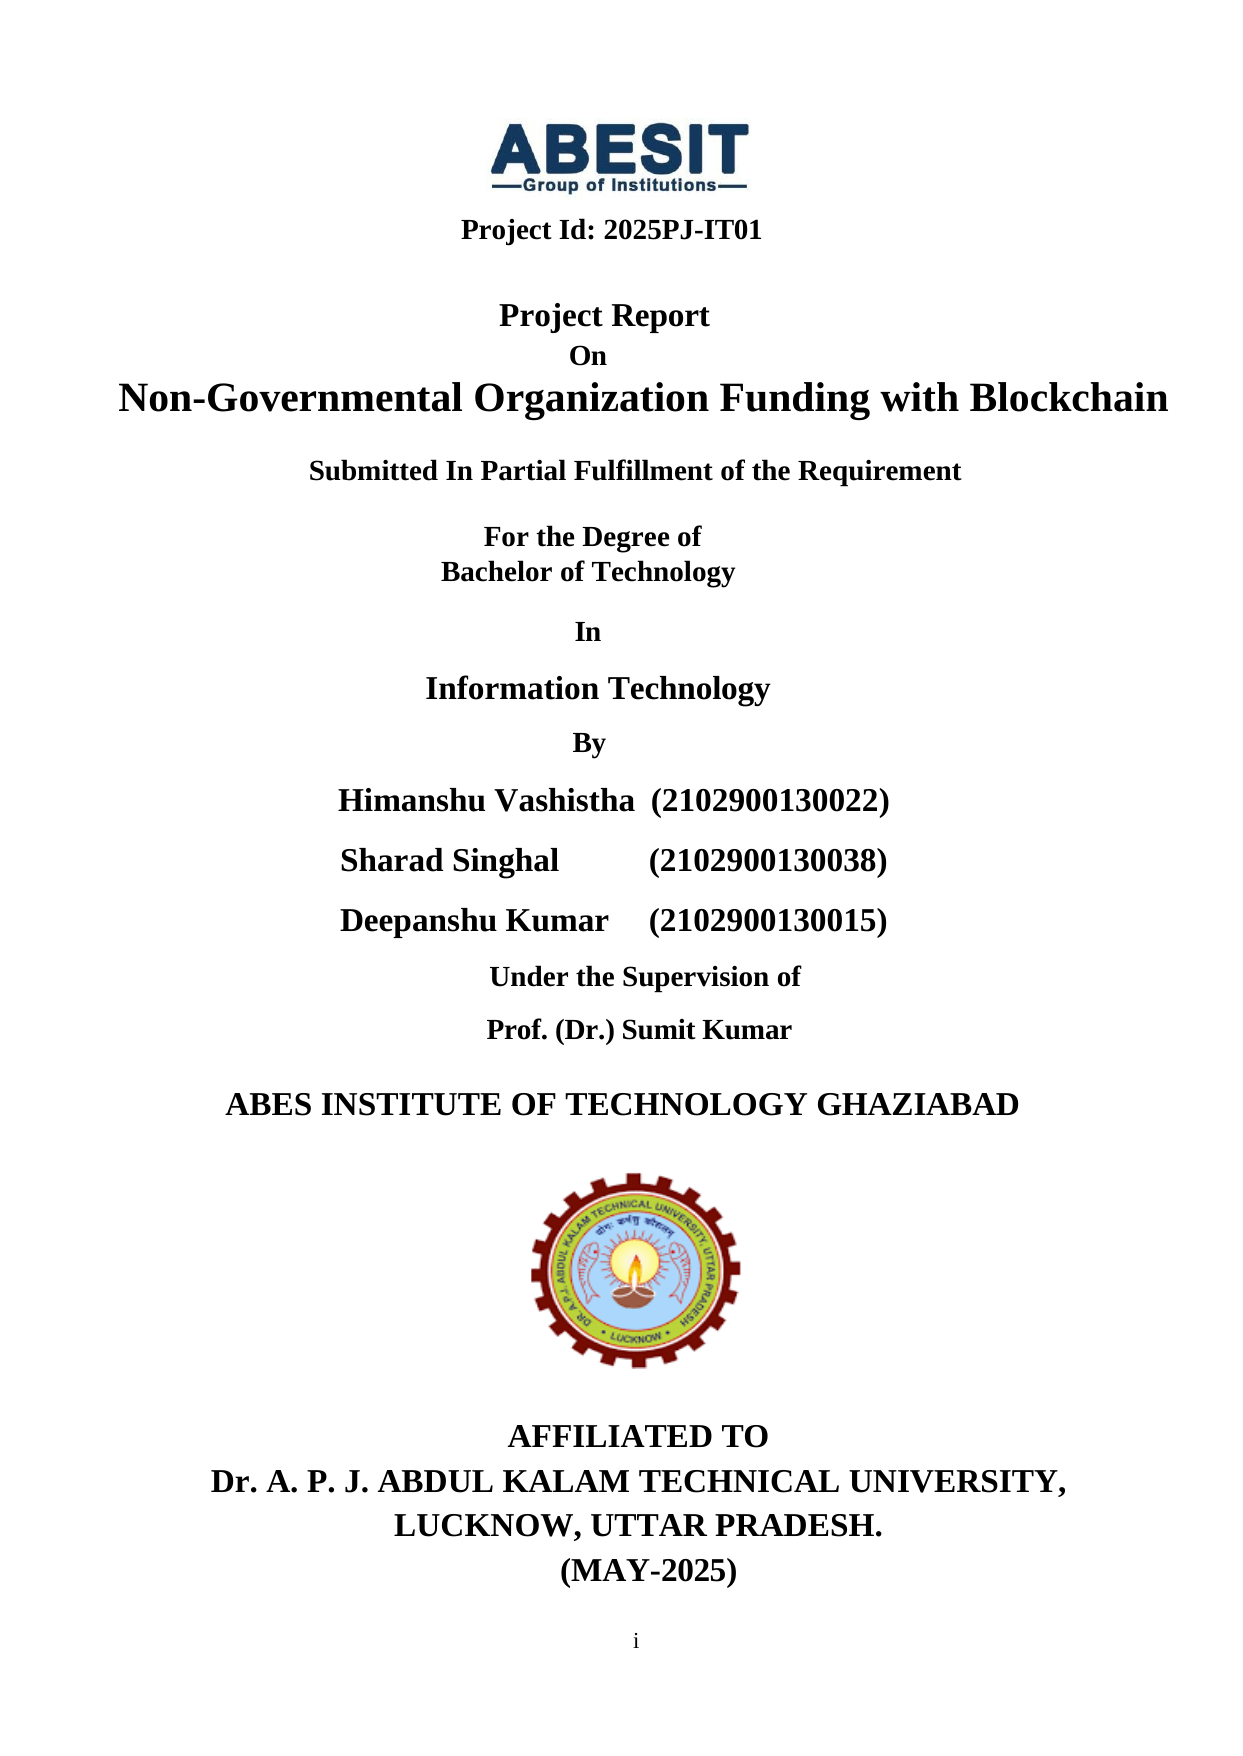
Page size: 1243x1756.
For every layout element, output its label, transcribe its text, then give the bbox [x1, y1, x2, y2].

text For the Degree of [192, 519, 1154, 553]
picture [531, 1172, 742, 1369]
picture [485, 118, 752, 200]
text Dr. A. P. J. ABDUL KALAM TECHNICAL UNIVERSITY, LUCKNOW, UTTAR PRADESH. [174, 1462, 1103, 1544]
text Prof. (Dr.) Sumit Kumar [268, 1012, 1011, 1046]
text On [192, 338, 984, 372]
text Submitted In Partial Fulfillment of the Requirement [192, 453, 1154, 486]
subtitle Project Report [192, 295, 984, 333]
text Under the Supervision of [192, 959, 1011, 992]
text Bachelor of Technology [192, 554, 984, 587]
text By [118, 725, 1154, 759]
text Non-Governmental Organization Funding with Blockchain [118, 372, 1196, 420]
subtitle Deepanshu Kumar (2102900130015) [74, 900, 1154, 939]
subtitle AFFILIATED TO [472, 1417, 804, 1455]
text Project Id: 2025PJ-IT01 [118, 212, 1154, 245]
subtitle Information Technology [192, 673, 1154, 706]
subtitle Sharad Singhal (2102900130038) [74, 840, 1154, 879]
text (MAY-2025) [118, 1550, 1154, 1588]
text In [192, 614, 984, 647]
subtitle ABES INSTITUTE OF TECHNOLOGY GHAZIABAD [192, 1084, 1154, 1123]
subtitle Himanshu Vashistha (2102900130022) [74, 781, 1154, 819]
